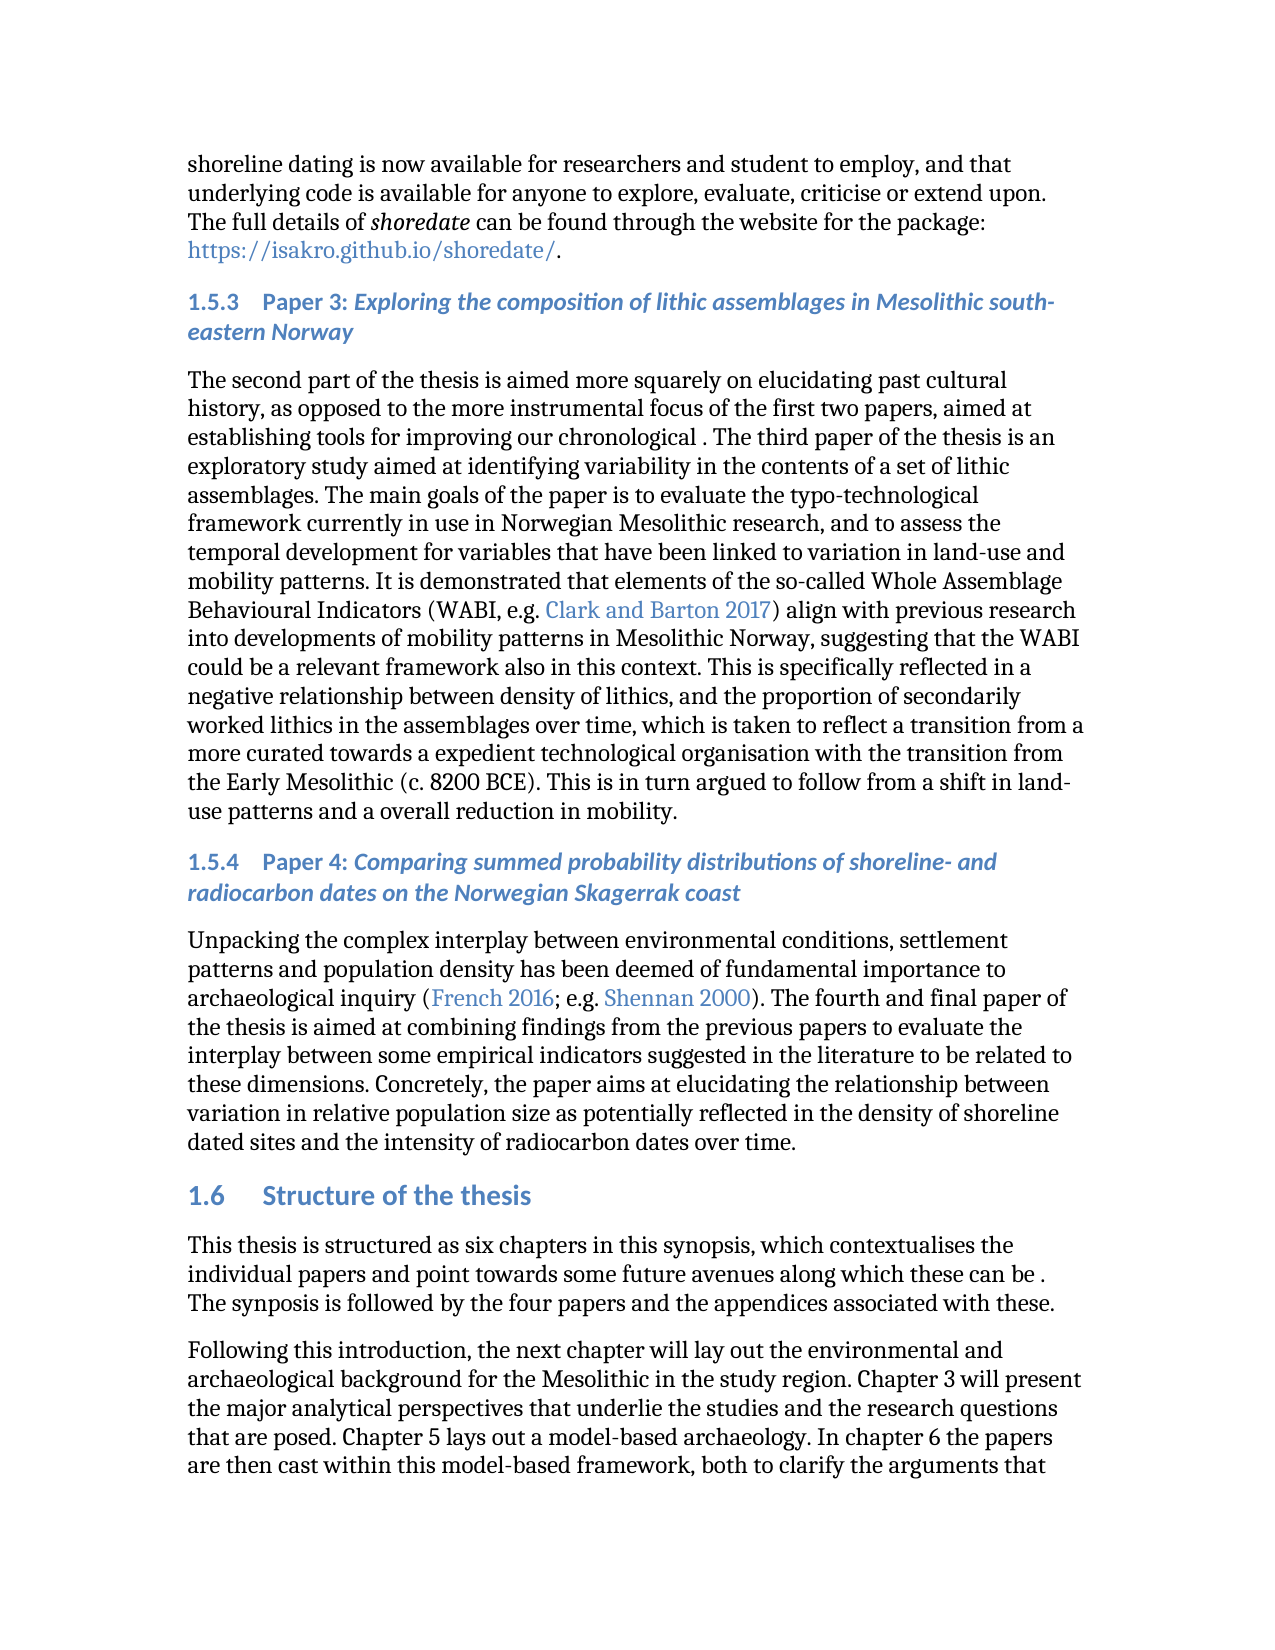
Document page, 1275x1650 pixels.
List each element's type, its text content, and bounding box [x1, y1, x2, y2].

text This thesis is structured as six chapters in this synopsis, which contextualises the individual papers and point towards some future avenues along which these can be . The synposis is followed by the four papers and the appendices associated with these. [187, 1231, 1087, 1318]
text The second part of the thesis is aimed more squarely on elucidating past cultural history, as opposed to the more instrumental focus of the first two papers, aimed at establishing tools for improving our chronological . The third paper of the thesis is an exploratory study aimed at identifying variability in the contents of a set of lithic assemblages. The main goals of the paper is to evaluate the typo-technological framework currently in use in Norwegian Mesolithic research, and to assess the temporal development for variables that have been linked to variation in land-use and mobility patterns. It is demonstrated that elements of the so-called Whole Assemblage Behavioural Indicators (WABI, e.g. Clark and Barton 2017) align with previous research into developments of mobility patterns in Mesolithic Norway, suggesting that the WABI could be a relevant framework also in this context. This is specifically reflected in a negative relationship between density of lithics, and the proportion of secondarily worked lithics in the assemblages over time, which is taken to reflect a transition from a more curated towards a expedient technological organisation with the transition from the Early Mesolithic (c. 8200 BCE). This is in turn argued to follow from a shift in land-use patterns and a overall reduction in mobility. [187, 366, 1087, 826]
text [187, 1336, 1087, 1480]
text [187, 150, 1087, 265]
subtitle 1.5.4 Paper 4: Comparing summed probability distributions of shoreline- and radiocarbon dates on the Norwegian Skagerrak coast [187, 846, 1087, 907]
subtitle 1.5.3 Paper 3: Exploring the composition of lithic assemblages in Mesolithic south-eastern Norway [187, 286, 1087, 347]
subtitle 1.6 Structure of the thesis [187, 1177, 1087, 1213]
text Unpacking the complex interplay between environmental conditions, settlement patterns and population density has been deemed of fundamental importance to archaeological inquiry (French 2016; e.g. Shennan 2000). The fourth and final paper of the thesis is aimed at combining findings from the previous papers to evaluate the interplay between some empirical indicators suggested in the literature to be related to these dimensions. Concretely, the paper aims at elucidating the relationship between variation in relative population size as potentially reflected in the density of shoreline dated sites and the intensity of radiocarbon dates over time. [187, 926, 1087, 1156]
